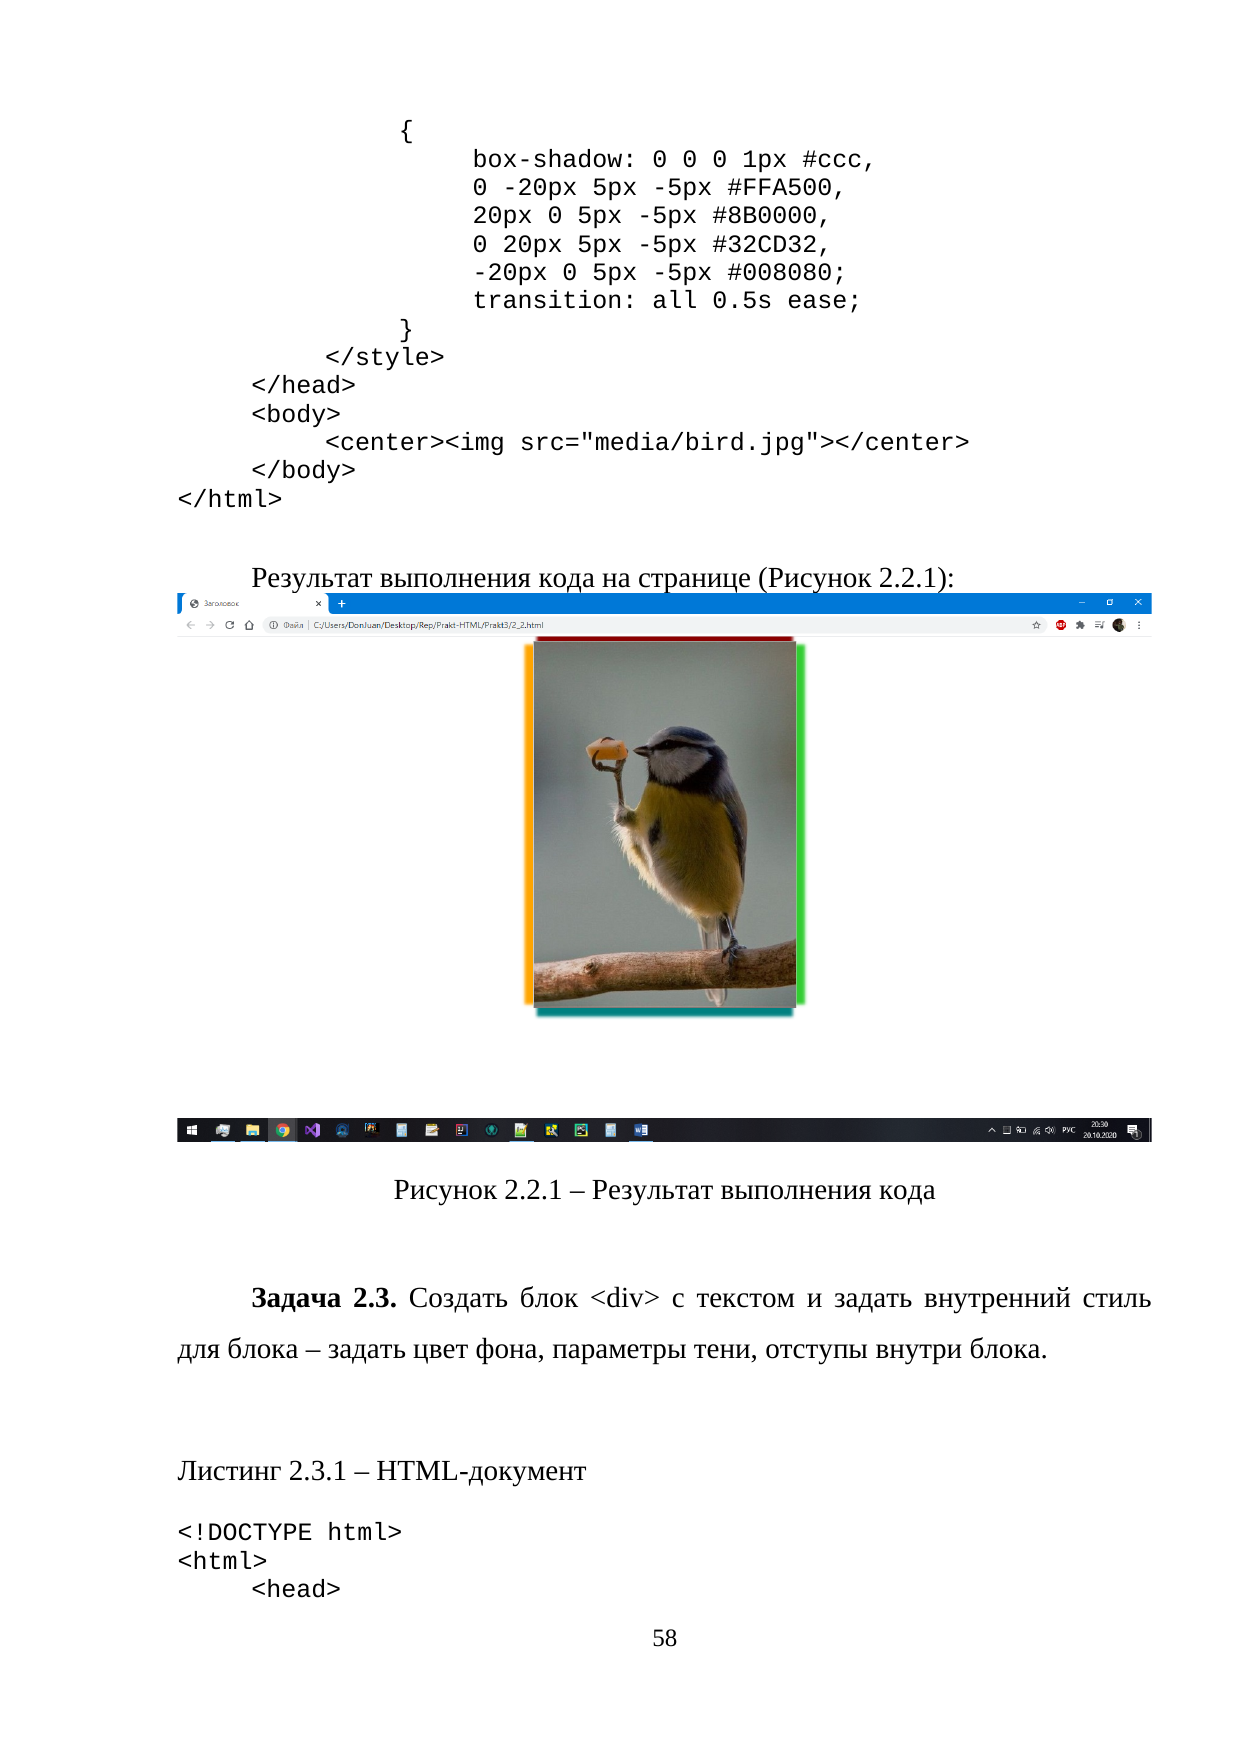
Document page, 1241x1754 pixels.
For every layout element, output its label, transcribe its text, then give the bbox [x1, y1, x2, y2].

text -20px 0 5px -5px #008080; [177, 260, 1152, 288]
text 0 -20px 5px -5px #FFA500, [177, 175, 1152, 203]
text </body> [177, 458, 1152, 486]
text Рисунок 2.2.1 – Результат выполнения кода [177, 1172, 1152, 1206]
text <html> [177, 1548, 1152, 1577]
picture [177, 593, 1152, 1142]
text </html> [177, 486, 1152, 515]
text <!DOCTYPE html> [177, 1520, 1152, 1548]
text transition: all 0.5s ease; [177, 288, 1152, 316]
text 0 20px 5px -5px #32CD32, [177, 231, 1152, 260]
text Задача 2.3. Создать блок <div> с текстом и задать внутренний стиль для блока – задать цвет фона, параметры тени, отступы внутри блока. [177, 1281, 1152, 1364]
text Листинг 2.3.1 – HTML-документ [177, 1453, 1152, 1487]
text <head> [177, 1577, 1152, 1605]
text box-shadow: 0 0 0 1px #ccc, [177, 146, 1152, 175]
text <center><img src="media/bird.jpg"></center> [177, 430, 1152, 458]
text Результат выполнения кода на странице (Рисунок 2.2.1): [177, 560, 1152, 593]
text 20px 0 5px -5px #8B0000, [177, 203, 1152, 231]
text { [177, 118, 1152, 146]
text </style> [177, 345, 1152, 373]
text } [177, 316, 1152, 345]
text </head> [177, 373, 1152, 401]
text <body> [177, 401, 1152, 430]
